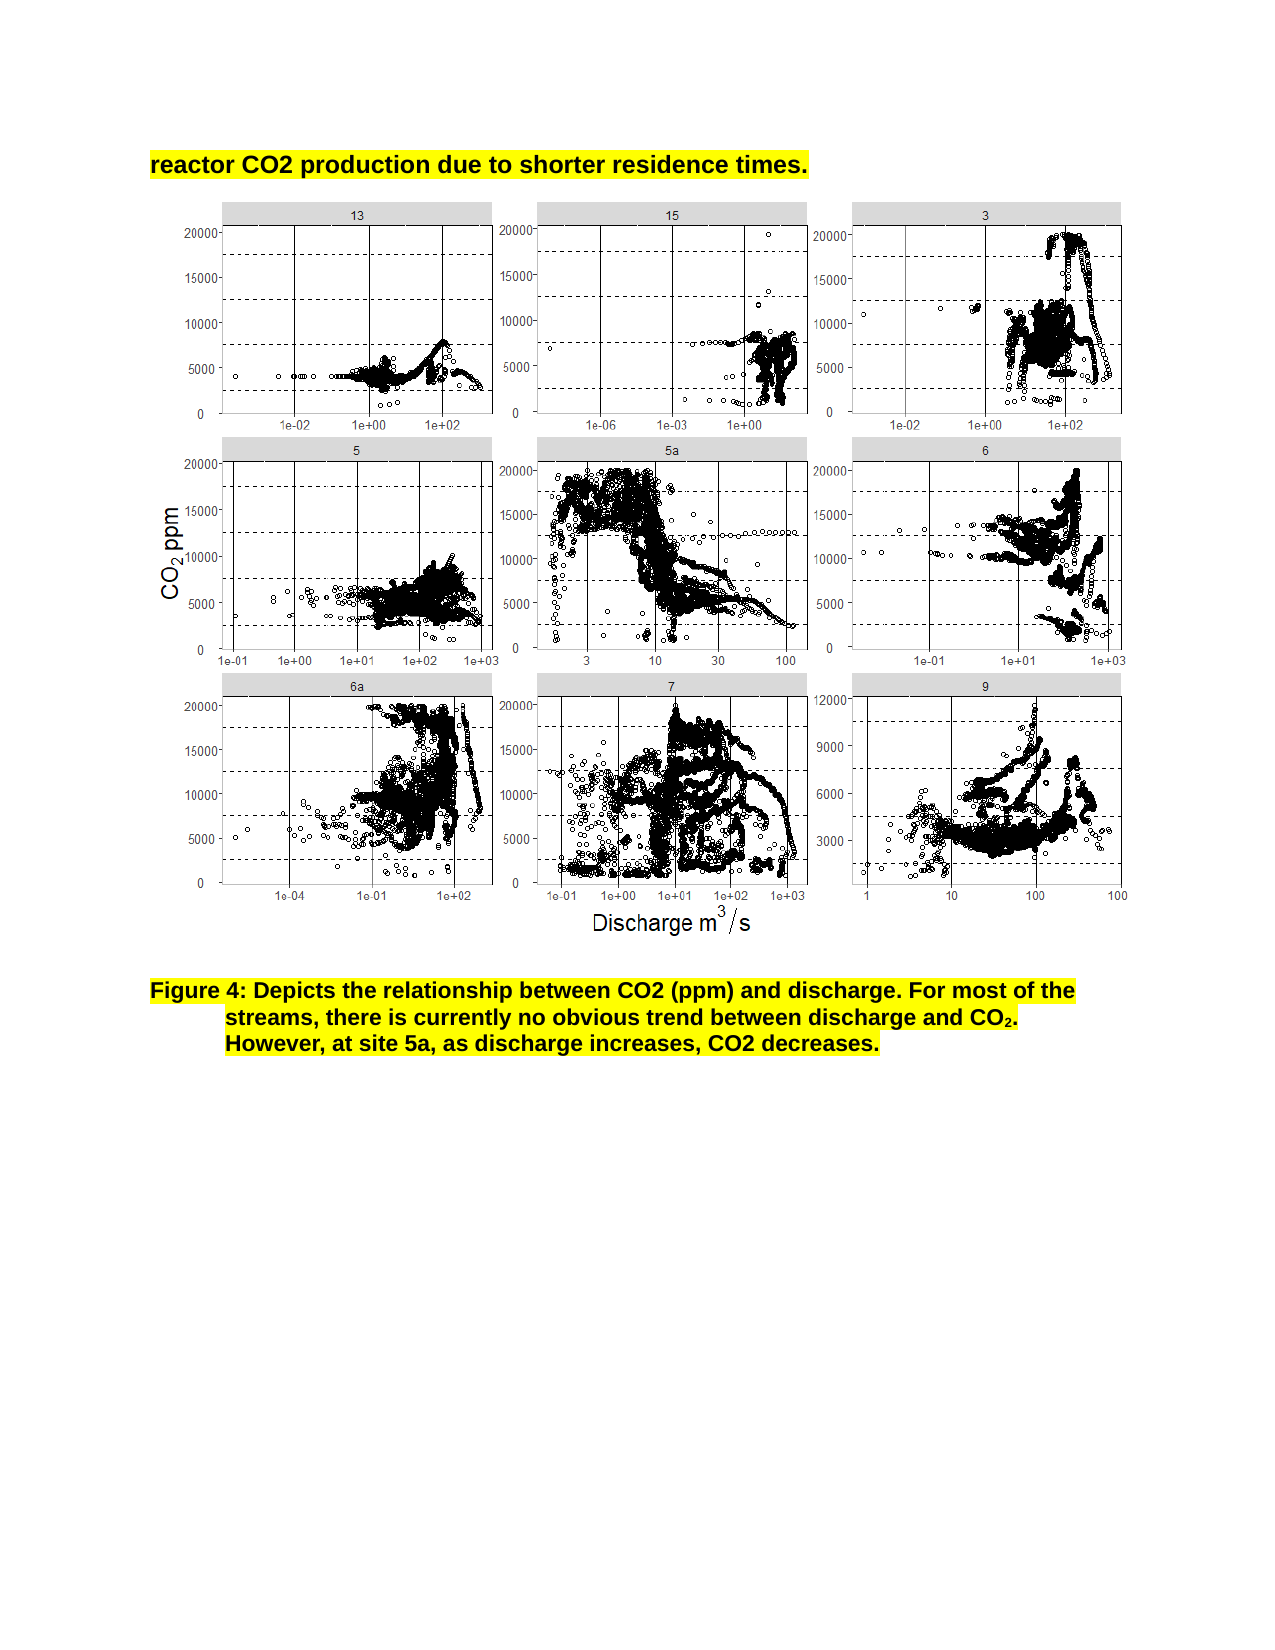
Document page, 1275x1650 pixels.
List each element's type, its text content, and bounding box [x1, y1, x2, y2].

text Figure 4: Depicts the relationship between CO2 (ppm) and discharge. For most of the streams, there is currently no obvious trend between discharge and CO2. However, at site 5a, as discharge increases, CO2 decreases. [150, 977, 1125, 1056]
picture [150, 195, 1128, 944]
